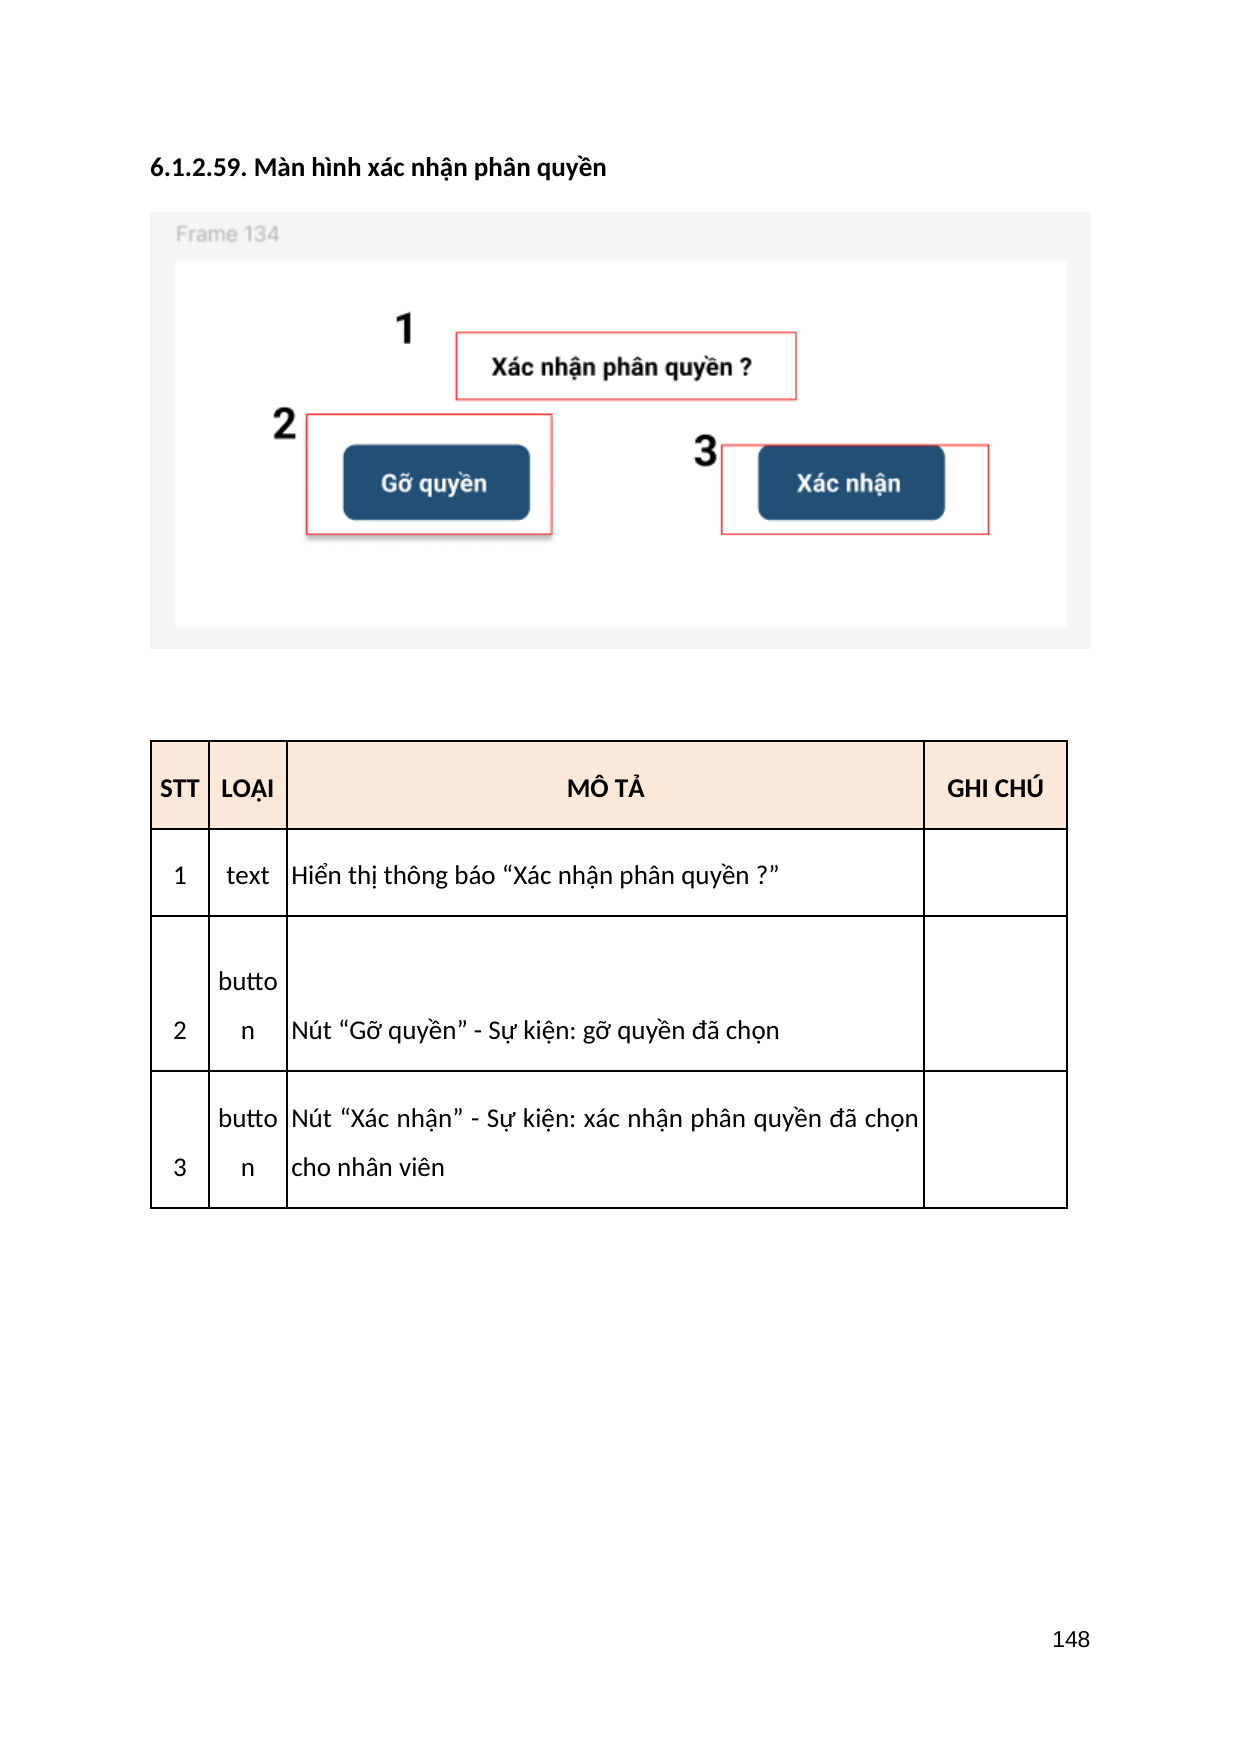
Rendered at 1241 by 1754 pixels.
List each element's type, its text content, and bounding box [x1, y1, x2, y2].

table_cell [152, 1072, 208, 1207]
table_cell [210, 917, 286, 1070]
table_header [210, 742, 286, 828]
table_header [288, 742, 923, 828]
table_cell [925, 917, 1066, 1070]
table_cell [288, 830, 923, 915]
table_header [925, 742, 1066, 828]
picture [150, 212, 1091, 649]
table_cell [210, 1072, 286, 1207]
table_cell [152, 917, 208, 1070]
subtitle 6.1.2.59. Màn hình xác nhận phân quyền [150, 150, 1090, 183]
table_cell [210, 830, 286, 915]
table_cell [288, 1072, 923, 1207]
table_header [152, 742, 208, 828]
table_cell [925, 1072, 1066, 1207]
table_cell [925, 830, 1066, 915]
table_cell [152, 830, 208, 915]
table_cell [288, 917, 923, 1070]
